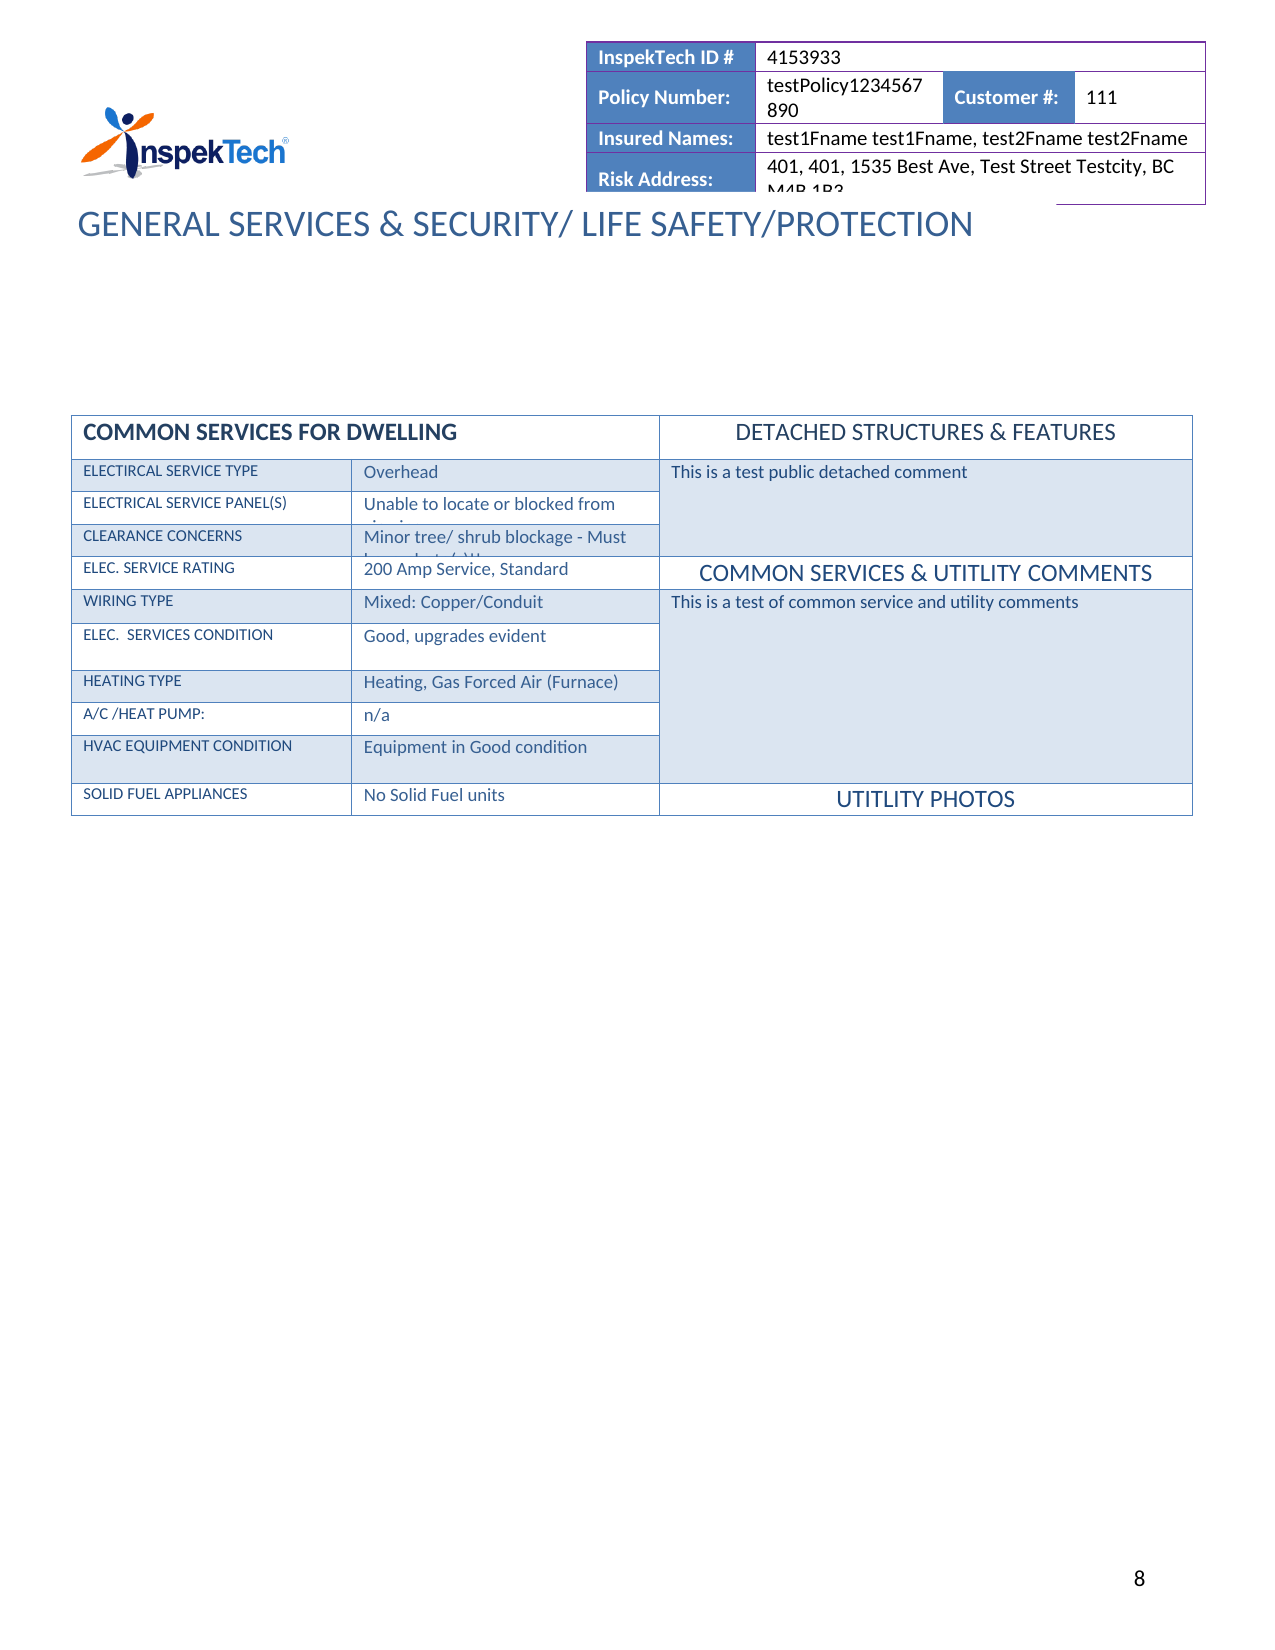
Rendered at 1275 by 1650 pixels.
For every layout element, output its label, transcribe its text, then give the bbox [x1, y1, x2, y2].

table_cell Electrical Service Panel(s) [72, 492, 351, 524]
table_cell Elec. Service Rating [72, 557, 351, 589]
table_cell Heating Type [72, 671, 351, 702]
table_cell Good, upgrades evident [352, 624, 659, 670]
table_cell electircal Service Type [72, 460, 351, 491]
table_cell Unable to locate or blocked from viewing [352, 492, 659, 524]
table_cell Solid Fuel Appliances [72, 784, 351, 815]
table_header Common Services for Dwelling [72, 416, 659, 459]
table_cell Equipment in Good condition [352, 736, 659, 783]
table_cell HVAC Equipment Condition [72, 736, 351, 783]
table_cell A/C /Heat Pump: [72, 703, 351, 735]
table_cell 200 Amp Service, Standard [352, 557, 659, 589]
table_cell This is a test of common service and utility comments [660, 590, 1192, 783]
table_cell Common Services & utitlity comments [660, 557, 1192, 589]
table_cell Minor tree/ shrub blockage - Must have photo(s)!! [352, 525, 659, 556]
picture [80, 106, 291, 180]
table_header Detached Structures & Features [660, 416, 1192, 459]
table_cell Elec. Services Condition [72, 624, 351, 670]
table_cell Overhead [352, 460, 659, 491]
table_cell Clearance Concerns [72, 525, 351, 556]
table_cell This is a test public detached comment [660, 460, 1192, 556]
table_cell Wiring Type [72, 590, 351, 623]
table_cell n/a [352, 703, 659, 735]
table_cell utitlity PHOTOS [660, 784, 1192, 815]
table_cell No Solid Fuel units [352, 784, 659, 815]
table_cell Heating, Gas Forced Air (Furnace) [352, 671, 659, 702]
table_cell Mixed: Copper/Conduit [352, 590, 659, 623]
